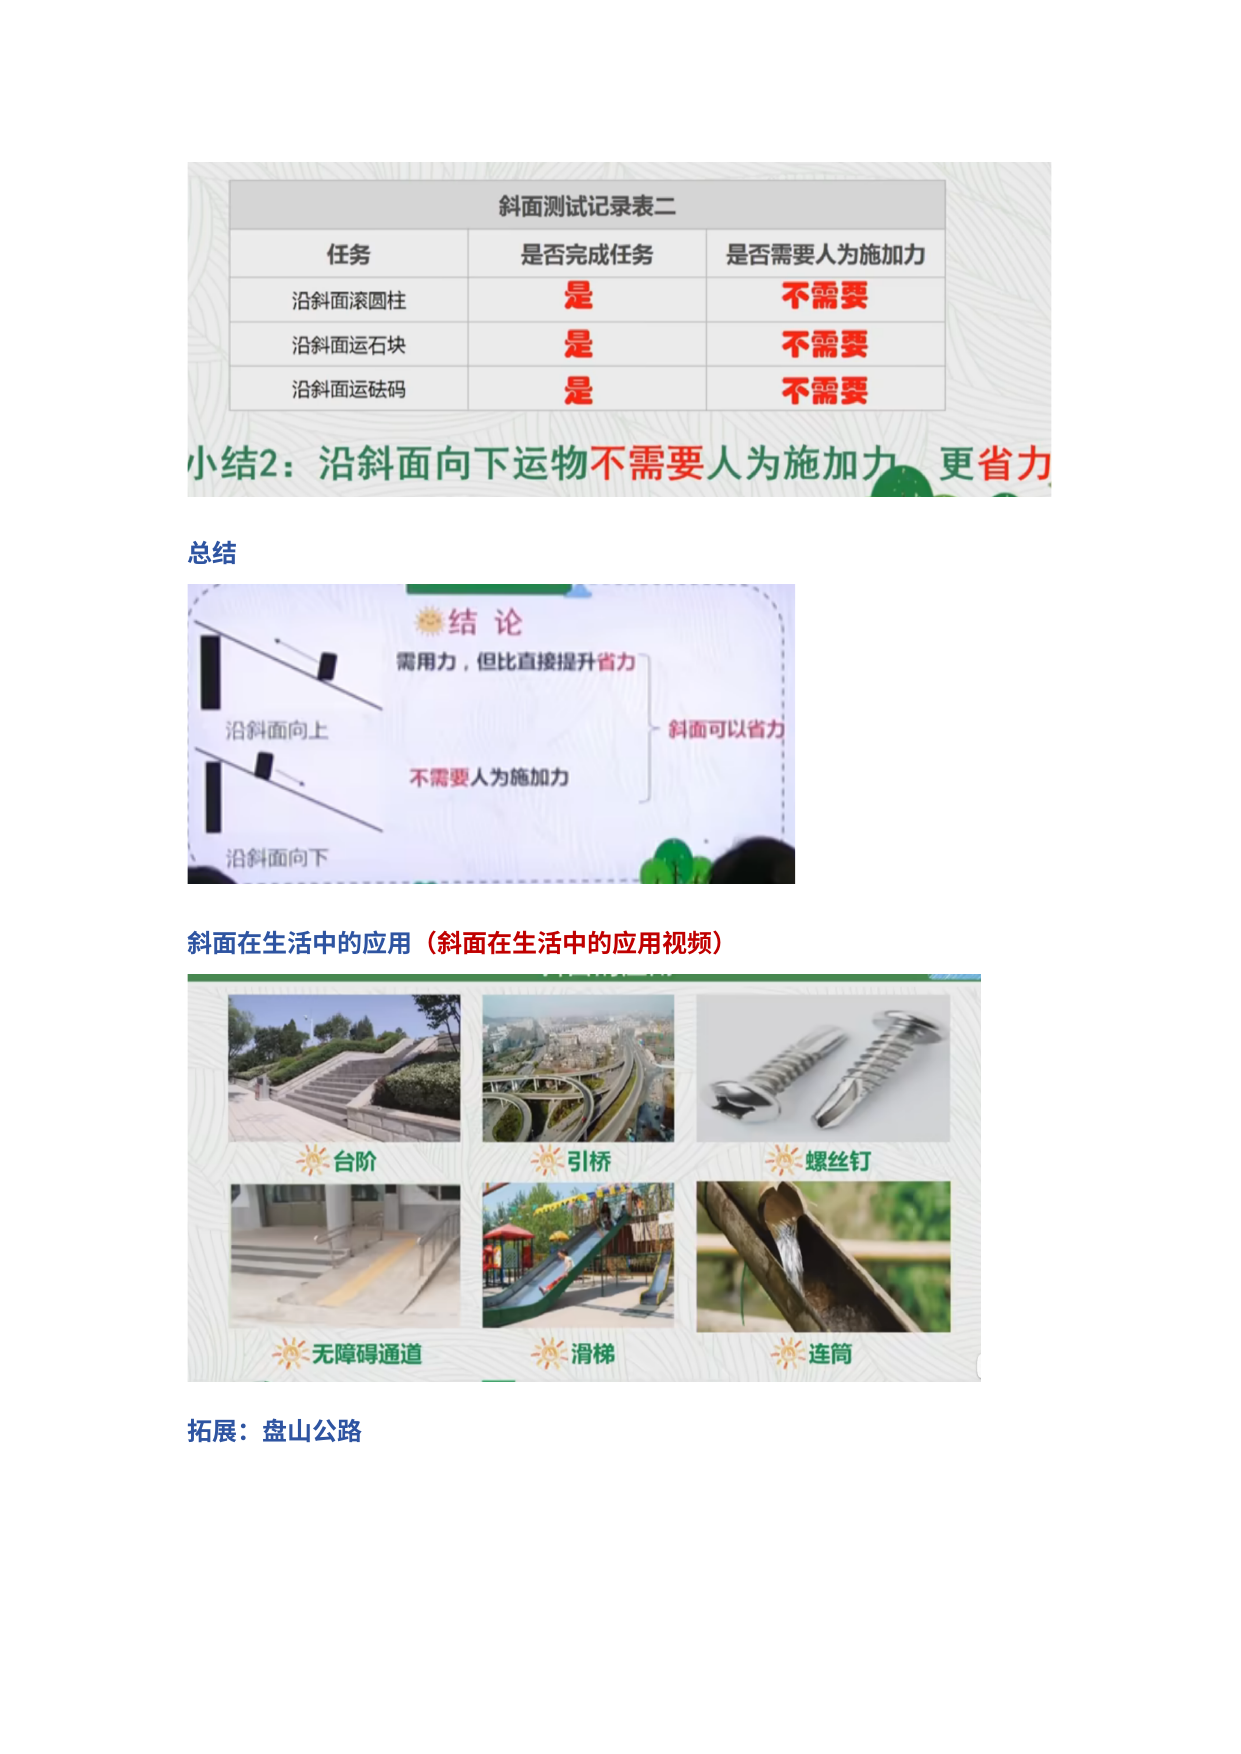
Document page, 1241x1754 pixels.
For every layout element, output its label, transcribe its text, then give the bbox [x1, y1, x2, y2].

list 拓展：盘山公路 [187, 1397, 1053, 1462]
picture [187, 974, 981, 1382]
picture [187, 584, 796, 884]
picture [187, 162, 1052, 497]
list 斜面在生活中的应用（斜面在生活中的应用视频） [187, 909, 1053, 974]
list 总结 [187, 519, 1053, 584]
